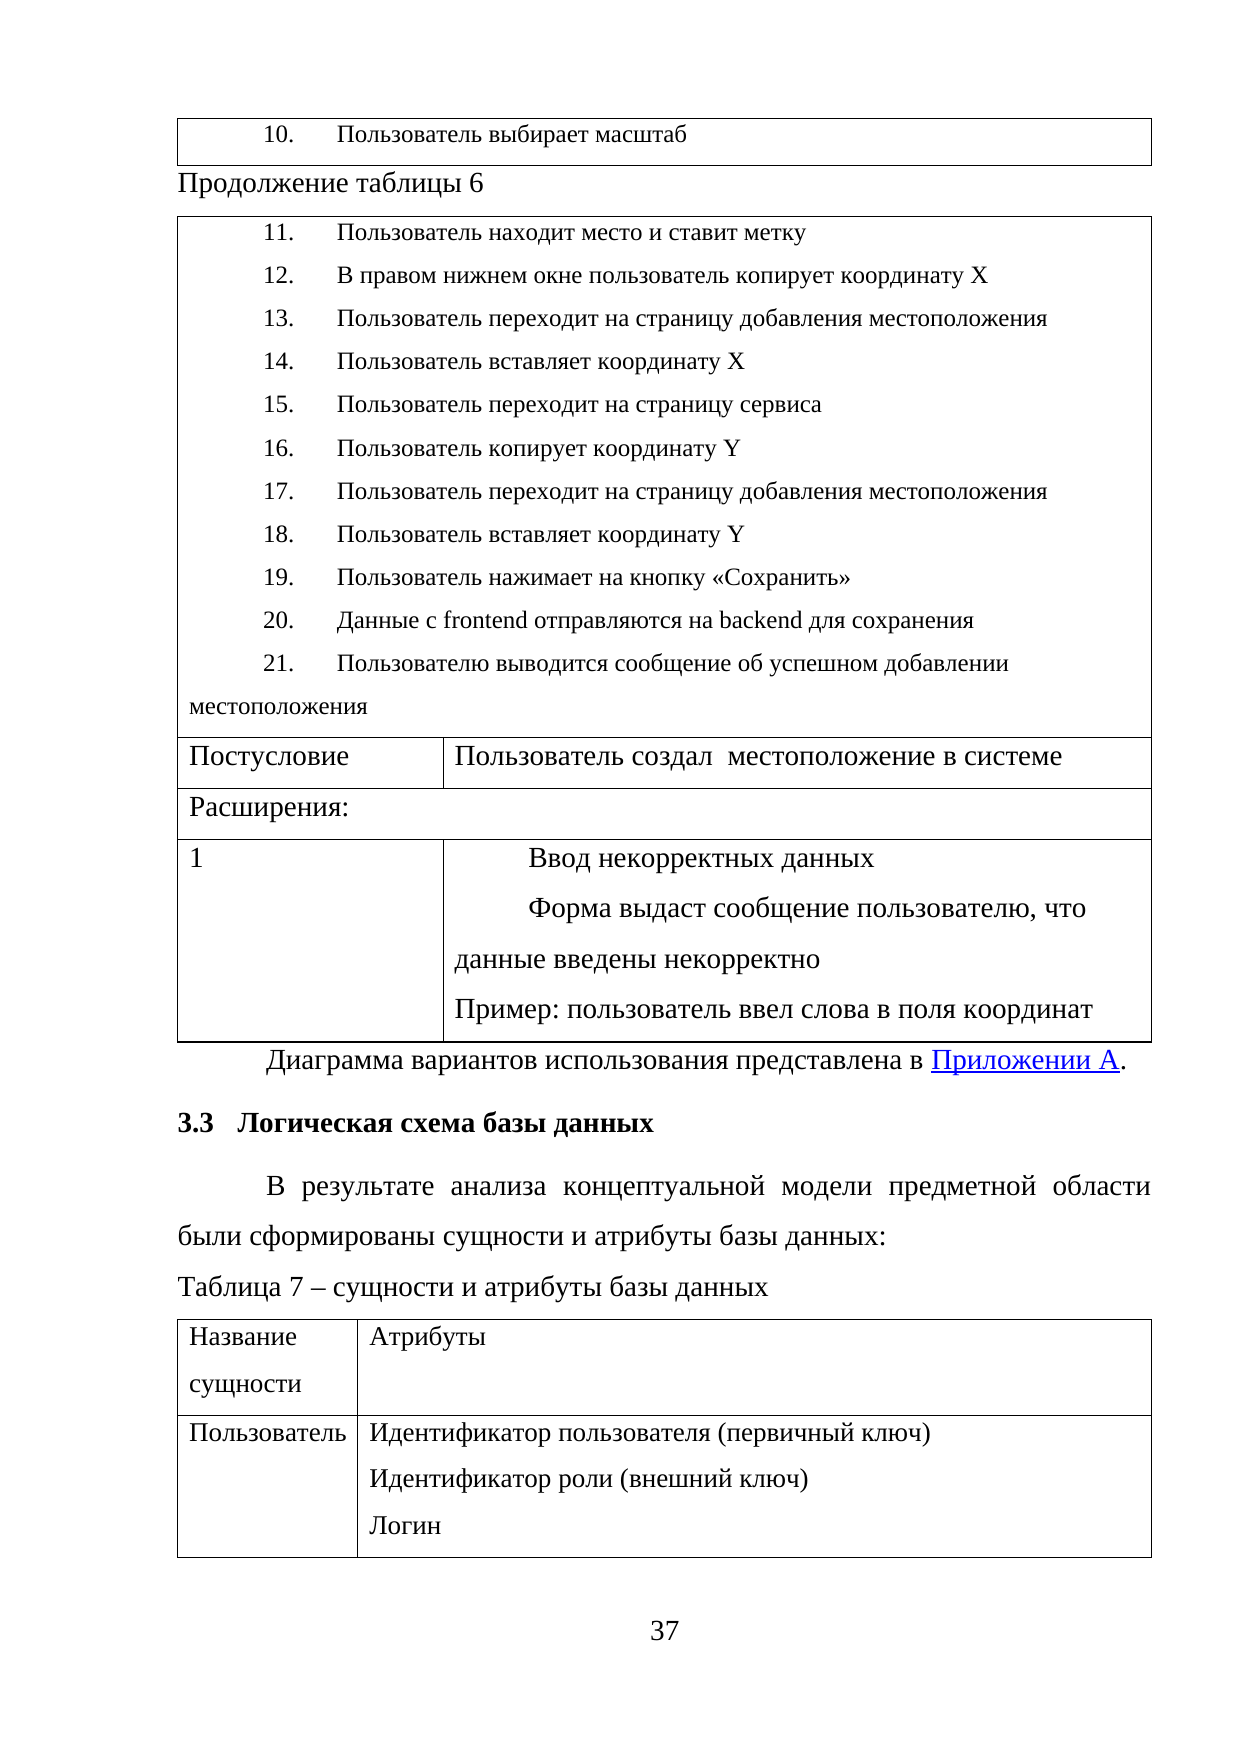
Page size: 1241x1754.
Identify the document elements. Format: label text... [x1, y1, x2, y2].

table_header Название сущности [178, 1320, 357, 1414]
text Продолжение таблицы 6 [177, 166, 1152, 199]
text Диаграмма вариантов использования представлена в Приложении А. [177, 1043, 1152, 1076]
table_cell Постусловие [178, 738, 443, 788]
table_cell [358, 1416, 1151, 1557]
table_header Атрибуты [358, 1320, 1151, 1414]
subtitle Логическая схема базы данных [177, 1105, 1152, 1139]
table_cell Расширения: [178, 789, 1151, 839]
table_header Пользователь находит место и ставит метку В правом нижнем окне пользователь копирует координату X Пользователь переходит на страницу добавления местоположения Пользователь вставляет координату X Пользователь переходит на страницу сервиса Пользователь копирует координату Y Пользователь переходит на страницу добавления местоположения Пользователь вставляет координату Y Пользователь нажимает на кнопку «Сохранить» Данные с frontend отправляются на backend для сохранения Пользователю выводится сообщение об успешном добавлении местоположения [178, 217, 1151, 737]
text Таблица 7 – сущности и атрибуты базы данных [177, 1269, 1152, 1302]
table_cell 1 [178, 840, 443, 1041]
table_cell Пользователь [178, 1416, 357, 1557]
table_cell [178, 119, 1151, 164]
table_cell Пользователь создал местоположение в системе [444, 738, 1151, 788]
text В результате анализа концептуальной модели предметной области были сформированы сущности и атрибуты базы данных: [177, 1168, 1152, 1252]
table_cell Ввод некорректных данных Форма выдаст сообщение пользователю, что данные введены некорректно Пример: пользователь ввел слова в поля координат [444, 840, 1151, 1041]
